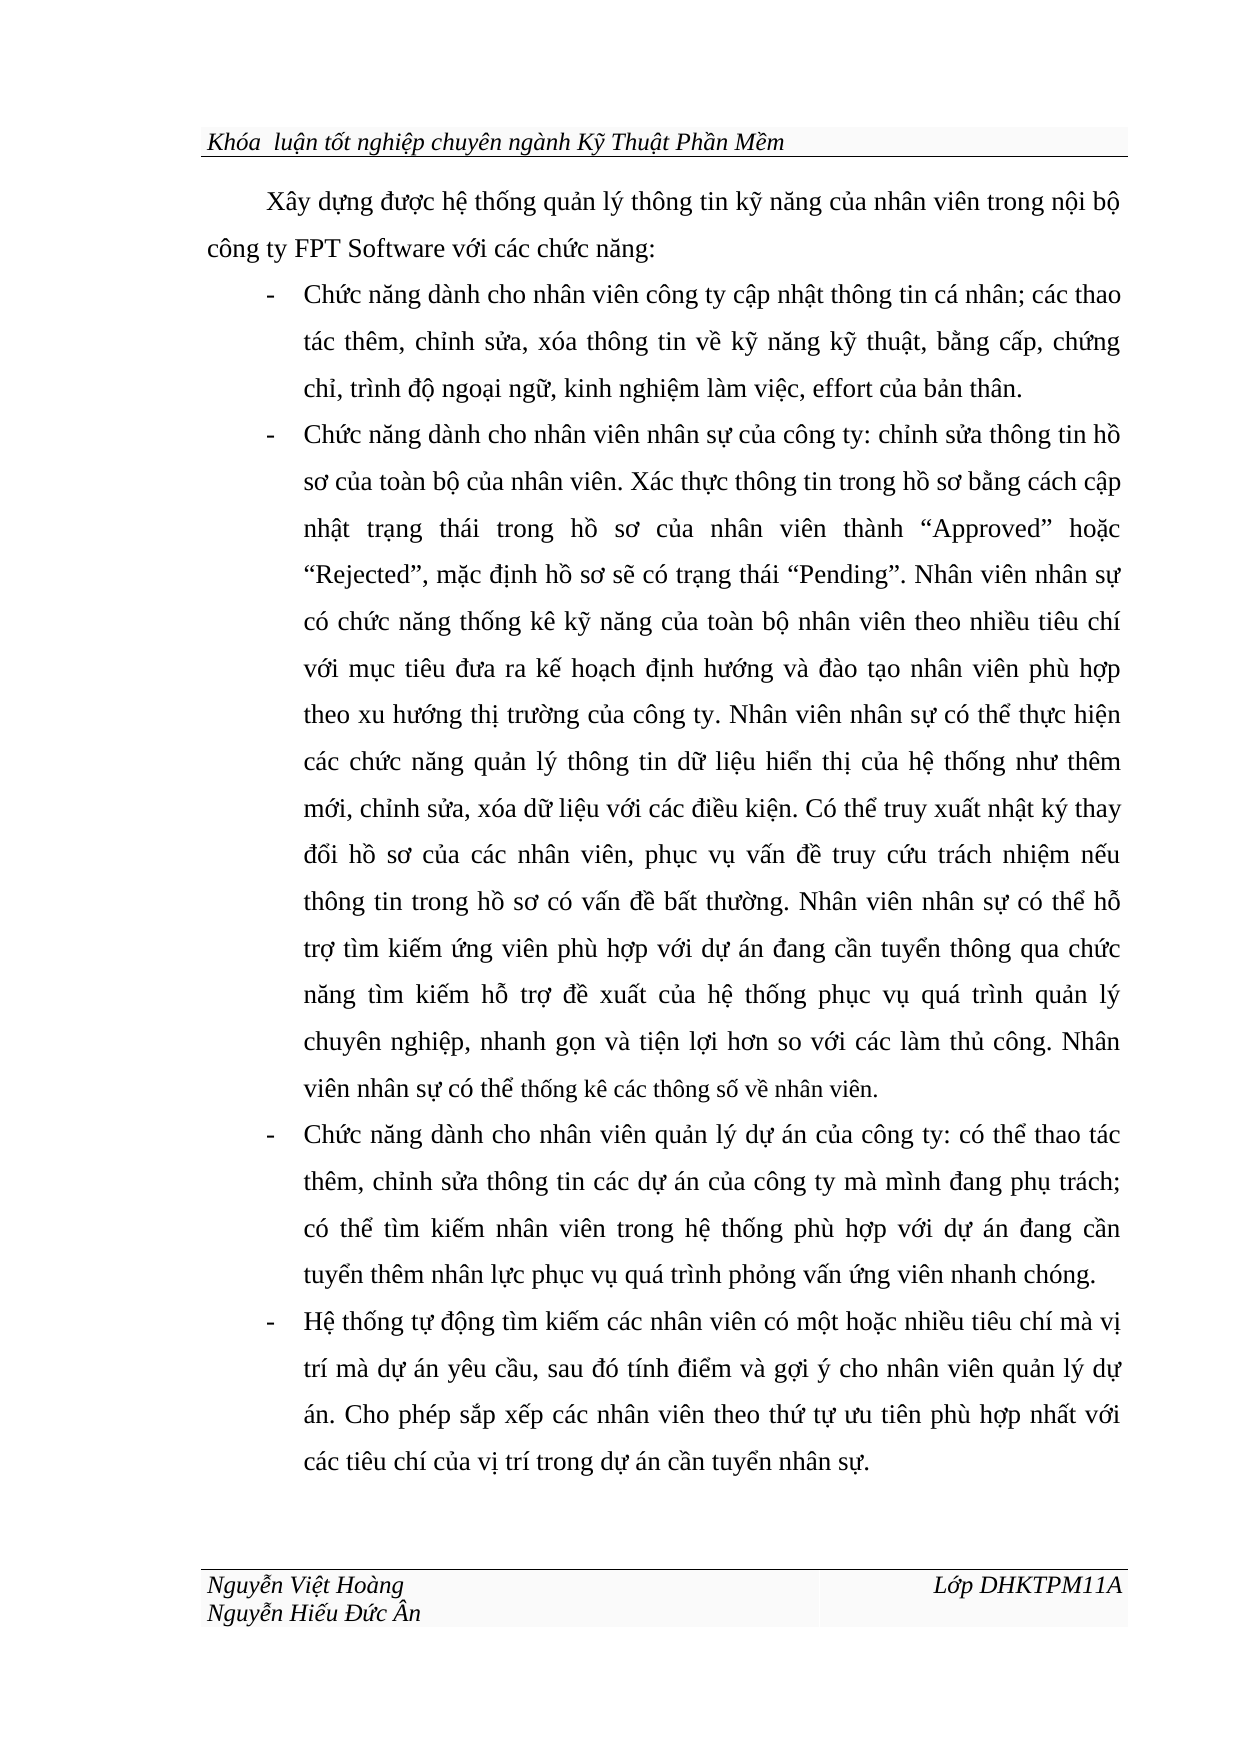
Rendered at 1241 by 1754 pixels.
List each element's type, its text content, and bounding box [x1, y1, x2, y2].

list Hệ thống tự động tìm kiếm các nhân viên có một hoặc nhiều tiêu chí mà vị trí mà dự án yêu cầu, sau đó tính điểm và gợi ý cho nhân viên quản lý dự án. Cho phép sắp xếp các nhân viên theo thứ tự ưu tiên phù hợp nhất với các tiêu chí của vị trí trong dự án cần tuyển nhân sự. [266, 1305, 1122, 1476]
list Chức năng dành cho nhân viên quản lý dự án của công ty: có thể thao tác thêm, chỉnh sửa thông tin các dự án của công ty mà mình đang phụ trách; có thể tìm kiếm nhân viên trong hệ thống phù hợp với dự án đang cần tuyển thêm nhân lực phục vụ quá trình phỏng vấn ứng viên nhanh chóng. [266, 1119, 1122, 1290]
list Chức năng dành cho nhân viên công ty cập nhật thông tin cá nhân; các thao tác thêm, chỉnh sửa, xóa thông tin về kỹ năng kỹ thuật, bằng cấp, chứng chỉ, trình độ ngoại ngữ, kinh nghiệm làm việc, effort của bản thân. [266, 279, 1122, 403]
list Chức năng dành cho nhân viên nhân sự của công ty: chỉnh sửa thông tin hồ sơ của toàn bộ của nhân viên. Xác thực thông tin trong hồ sơ bằng cách cập nhật trạng thái trong hồ sơ của nhân viên thành “Approved” hoặc “Rejected”, mặc định hồ sơ sẽ có trạng thái “Pending”. Nhân viên nhân sự có chức năng thống kê kỹ năng của toàn bộ nhân viên theo nhiều tiêu chí với mục tiêu đưa ra kế hoạch định hướng và đào tạo nhân viên phù hợp theo xu hướng thị trường của công ty. Nhân viên nhân sự có thể thực hiện các chức năng quản lý thông tin dữ liệu hiển thị của hệ thống như thêm mới, chỉnh sửa, xóa dữ liệu với các điều kiện. Có thể truy xuất nhật ký thay đổi hồ sơ của các nhân viên, phục vụ vấn đề truy cứu trách nhiệm nếu thông tin trong hồ sơ có vấn đề bất thường. Nhân viên nhân sự có thể hỗ trợ tìm kiếm ứng viên phù hợp với dự án đang cần tuyển thông qua chức năng tìm kiếm hỗ trợ đề xuất của hệ thống phục vụ quá trình quản lý chuyên nghiệp, nhanh gọn và tiện lợi hơn so với các làm thủ công. Nhân viên nhân sự có thể thống kê các thông số về nhân viên. [266, 419, 1122, 1103]
text Xây dựng được hệ thống quản lý thông tin kỹ năng của nhân viên trong nội bộ công ty FPT Software với các chức năng: [207, 185, 1122, 263]
